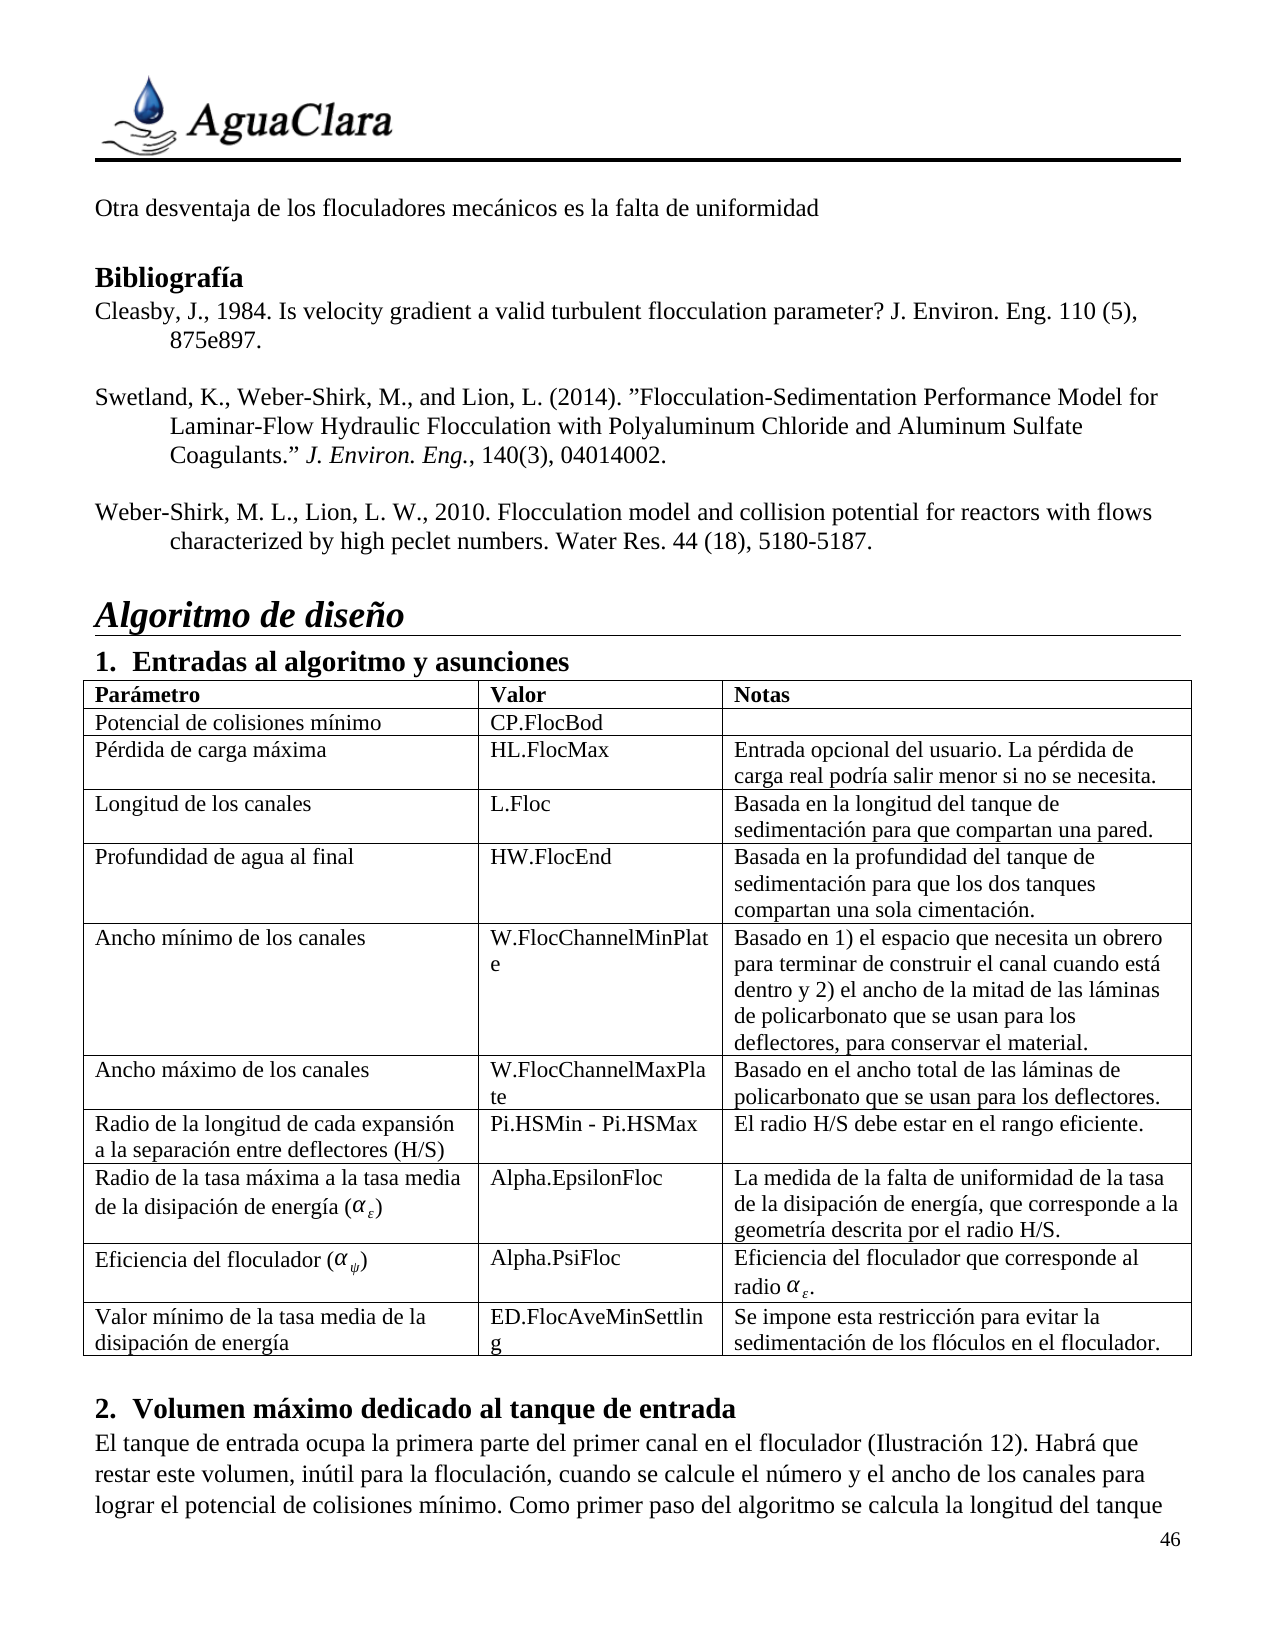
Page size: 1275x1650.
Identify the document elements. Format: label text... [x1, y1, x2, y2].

picture [94, 75, 412, 158]
table_cell ED.FlocAveMinSettling [479, 1303, 722, 1355]
table_header Valor [479, 681, 722, 707]
table_cell La medida de la falta de uniformidad de la tasa de la disipación de energía, que corresponde a la geometría descrita por el radio H/S. [723, 1164, 1191, 1243]
table_cell Valor mínimo de la tasa media de la disipación de energía [84, 1303, 478, 1355]
table_cell Profundidad de agua al final [84, 844, 478, 922]
table_cell Basada en la profundidad del tanque de sedimentación para que los dos tanques compartan una sola cimentación. [723, 844, 1191, 922]
table_header Notas [723, 681, 1191, 707]
table_cell Alpha.EpsilonFloc [479, 1164, 722, 1243]
table_cell Radio de la longitud de cada expansión a la separación entre deflectores (H/S) [84, 1110, 478, 1163]
table_cell HW.FlocEnd [479, 844, 722, 922]
text Weber-Shirk, M. L., Lion, L. W., 2010. Flocculation model and collision potential for reactors with flows characterized by high peclet numbers. Water Res. 44 (18), 5180-5187. [94, 497, 1181, 555]
table_cell Entrada opcional del usuario. La pérdida de carga real podría salir menor si no se necesita. [723, 736, 1191, 789]
table_cell Pérdida de carga máxima [84, 736, 478, 789]
table_cell Basado en 1) el espacio que necesita un obrero para terminar de construir el canal cuando está dentro y 2) el ancho de la mitad de las láminas de policarbonato que se usan para los deflectores, para conservar el material. [723, 924, 1191, 1055]
text Otra desventaja de los floculadores mecánicos es la falta de uniformidad [94, 193, 1181, 222]
table_cell Ancho mínimo de los canales [84, 924, 478, 1055]
table_cell Pi.HSMin - Pi.HSMax [479, 1110, 722, 1163]
table_cell W.FlocChannelMaxPlate [479, 1056, 722, 1109]
table_cell Potencial de colisiones mínimo [84, 709, 478, 735]
table_header Parámetro [84, 681, 478, 707]
text Cleasby, J., 1984. Is velocity gradient a valid turbulent flocculation parameter? J. Environ. Eng. 110 (5), 875e897. [94, 296, 1181, 353]
table_cell W.FlocChannelMinPlate [479, 924, 722, 1055]
subtitle Entradas al algoritmo y asunciones [94, 644, 1181, 677]
table_cell [723, 709, 1191, 735]
table_cell Eficiencia del floculador que corresponde al radio . [723, 1244, 1191, 1302]
table_cell Eficiencia del floculador () [84, 1244, 478, 1302]
text Swetland, K., Weber-Shirk, M., and Lion, L. (2014). ”Flocculation-Sedimentation Performance Model for Laminar-Flow Hydraulic Flocculation with Polyaluminum Chloride and Aluminum Sulfate Coagulants.” J. Environ. Eng., 140(3), 04014002. [94, 382, 1181, 468]
table_cell Se impone esta restricción para evitar la sedimentación de los flóculos en el floculador. [723, 1303, 1191, 1355]
table_cell Alpha.PsiFloc [479, 1244, 722, 1302]
subtitle Bibliografía [94, 260, 1181, 293]
subtitle Volumen máximo dedicado al tanque de entrada [94, 1392, 1181, 1425]
table_cell Radio de la tasa máxima a la tasa media de la disipación de energía () [84, 1164, 478, 1243]
table_cell L.Floc [479, 790, 722, 842]
table_cell HL.FlocMax [479, 736, 722, 789]
subtitle Algoritmo de diseño [94, 592, 1181, 636]
table_cell Basado en el ancho total de las láminas de policarbonato que se usan para los deflectores. [723, 1056, 1191, 1109]
table_cell Basada en la longitud del tanque de sedimentación para que compartan una pared. [723, 790, 1191, 842]
table_cell Longitud de los canales [84, 790, 478, 842]
table_cell Ancho máximo de los canales [84, 1056, 478, 1109]
table_cell CP.FlocBod [479, 709, 722, 735]
table_cell El radio H/S debe estar en el rango eficiente. [723, 1110, 1191, 1163]
